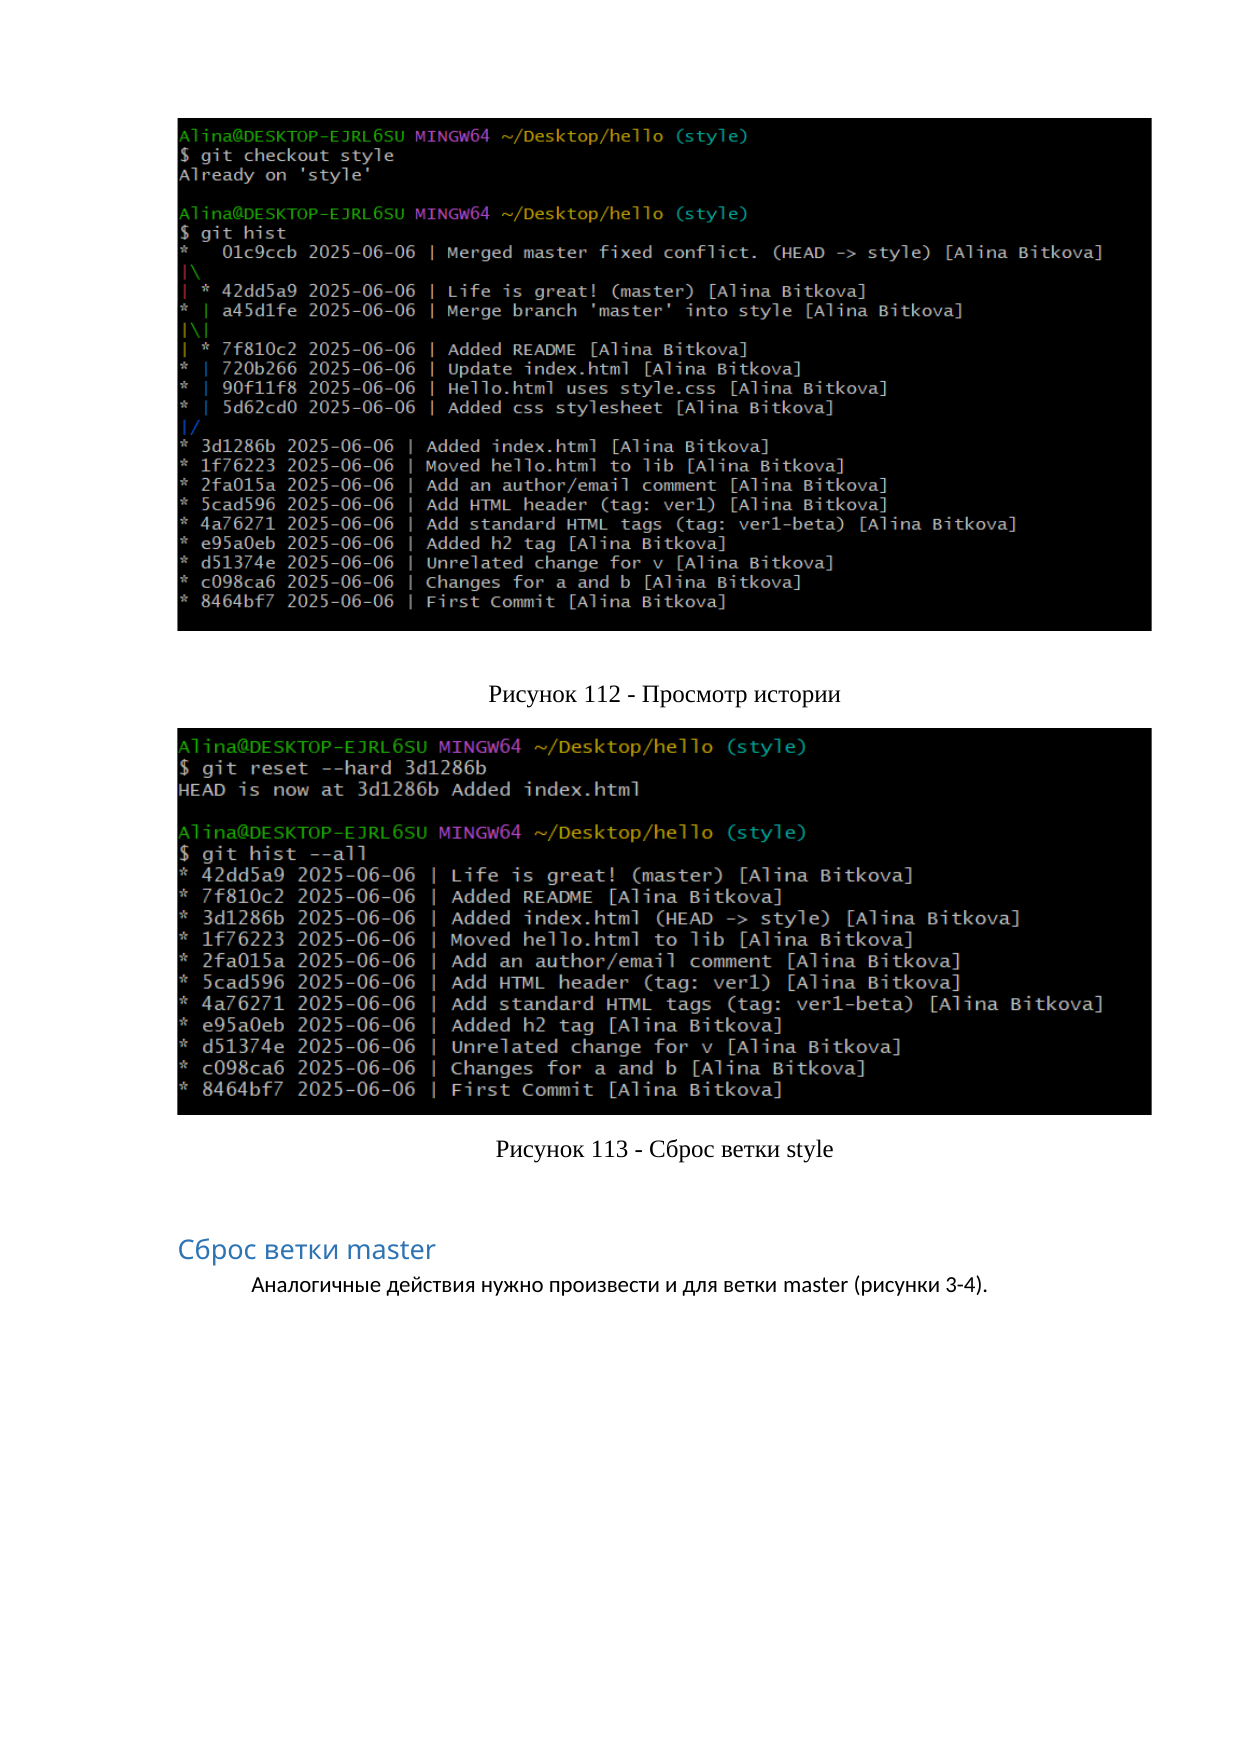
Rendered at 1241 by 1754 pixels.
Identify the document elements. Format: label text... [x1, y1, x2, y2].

text Рисунок 112 - Просмотр истории [177, 679, 1152, 708]
subtitle Сброс ветки master [177, 1230, 1152, 1267]
picture [177, 118, 1152, 631]
picture [177, 728, 1152, 1115]
text Аналогичные действия нужно произвести и для ветки master (рисунки 3-4). [177, 1270, 1152, 1298]
text Рисунок 113 - Сброс ветки style [177, 1134, 1152, 1162]
